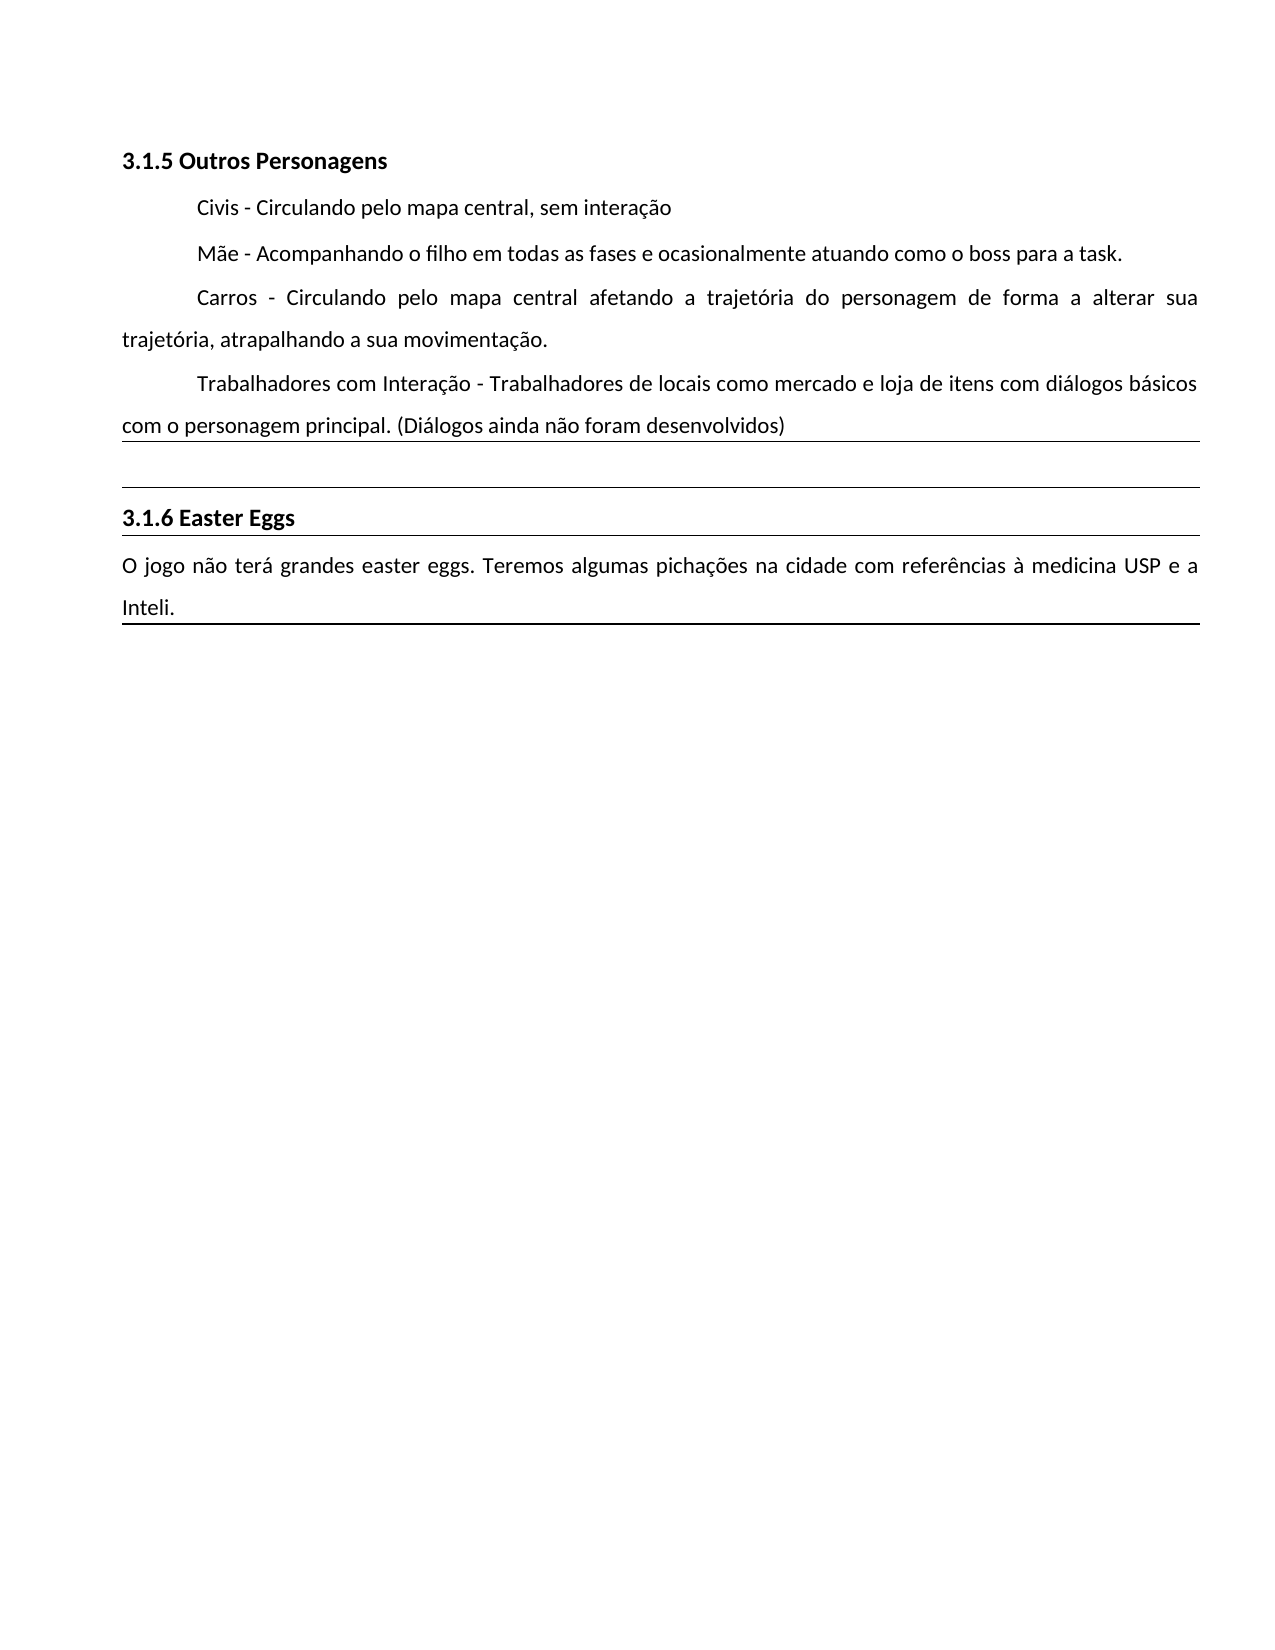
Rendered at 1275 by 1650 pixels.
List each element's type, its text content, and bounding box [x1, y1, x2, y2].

text Mãe - Acompanhando o filho em todas as fases e ocasionalmente atuando como o boss para a task. [122, 239, 1200, 269]
text Civis - Circulando pelo mapa central, sem interação [122, 193, 1200, 223]
text 3.1.6 Easter Eggs [122, 502, 1200, 535]
text O jogo não terá grandes easter eggs. Teremos algumas pichações na cidade com referências à medicina USP e a Inteli. [122, 551, 1200, 623]
text Carros - Circulando pelo mapa central afetando a trajetória do personagem de forma a alterar sua trajetória, atrapalhando a sua movimentação. [122, 283, 1200, 355]
text Trabalhadores com Interação - Trabalhadores de locais como mercado e loja de itens com diálogos básicos com o personagem principal. (Diálogos ainda não foram desenvolvidos) [122, 369, 1200, 441]
text 3.1.5 Outros Personagens [122, 146, 1200, 178]
